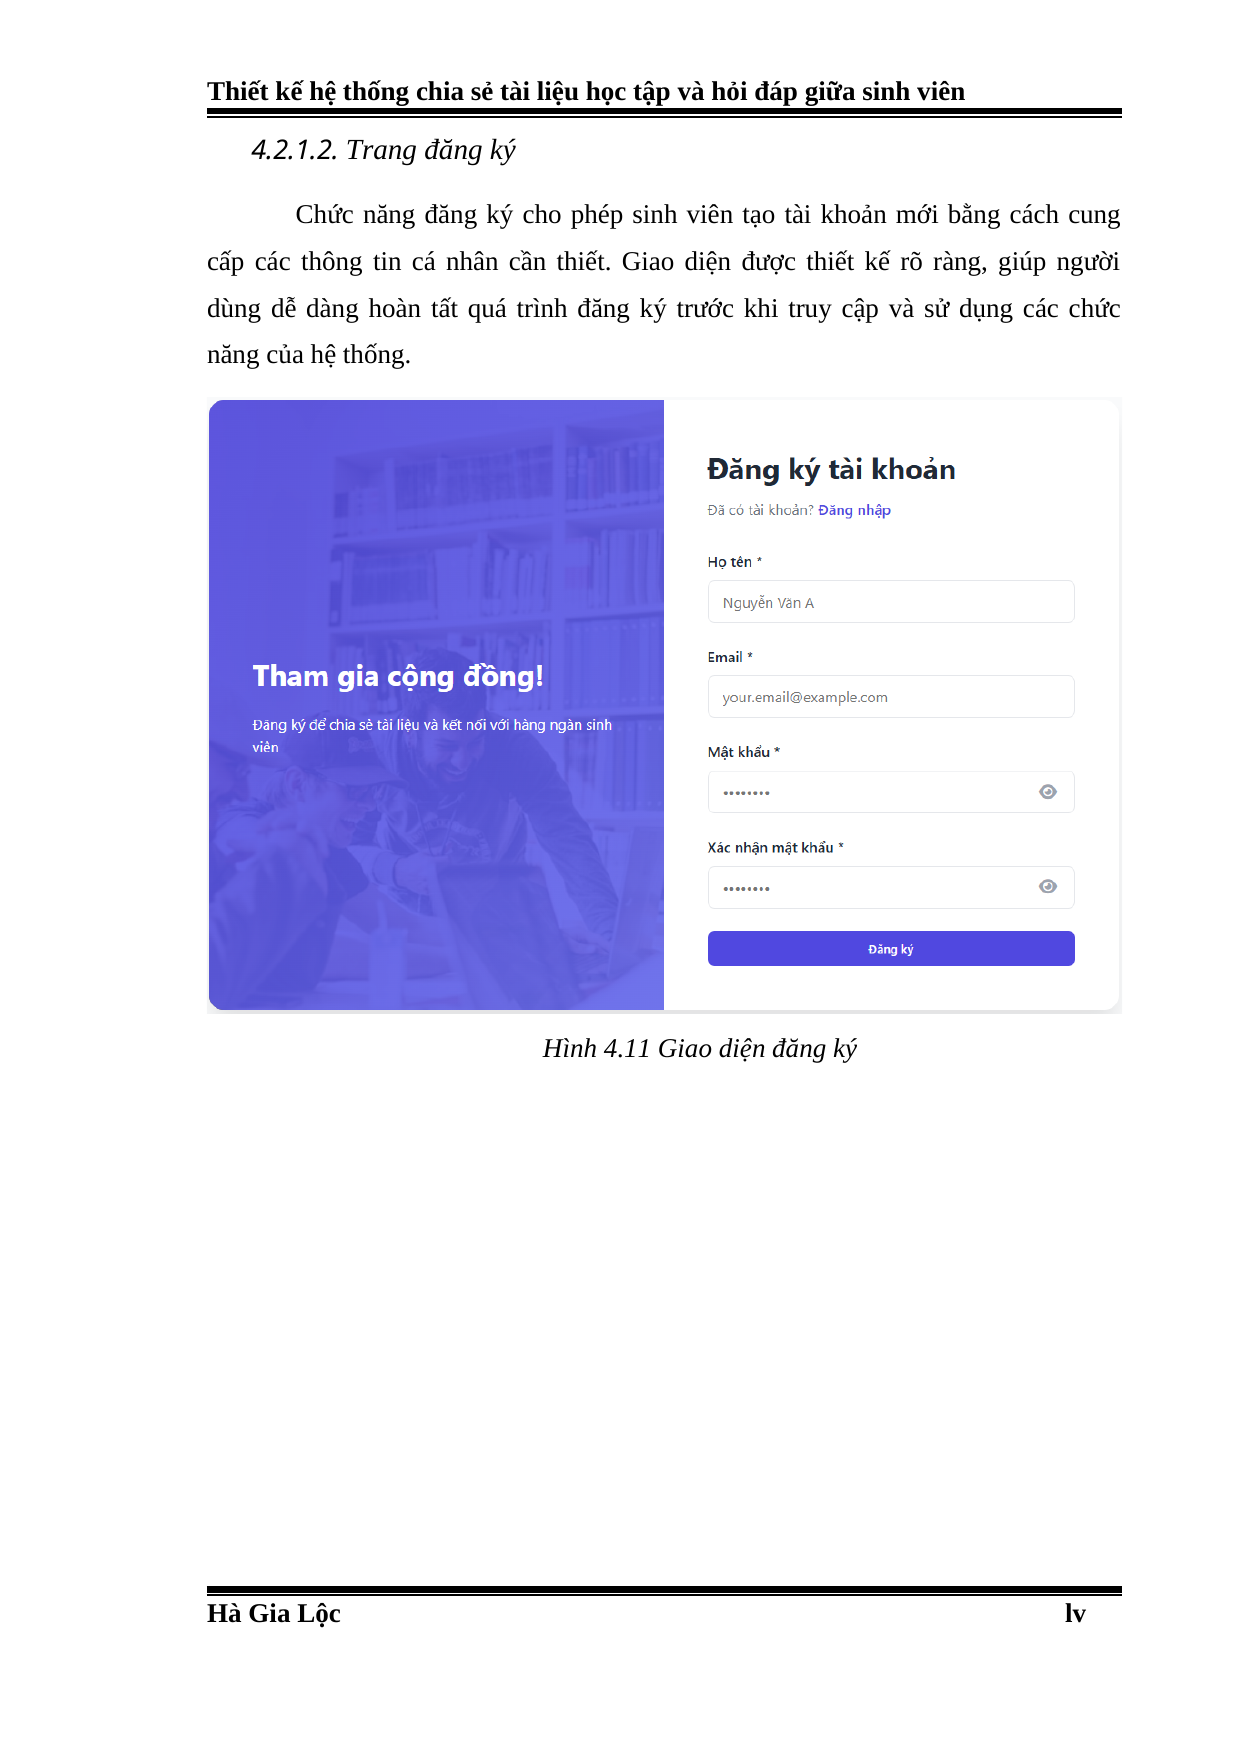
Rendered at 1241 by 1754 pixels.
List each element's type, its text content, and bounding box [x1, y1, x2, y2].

subtitle Trang đăng ký [222, 131, 1122, 167]
text Chức năng đăng ký cho phép sinh viên tạo tài khoản mới bằng cách cung cấp các thông tin cá nhân cần thiết. Giao diện được thiết kế rõ ràng, giúp người dùng dễ dàng hoàn tất quá trình đăng ký trước khi truy cập và sử dụng các chức năng của hệ thống. [207, 198, 1122, 369]
picture [206, 397, 1123, 1014]
